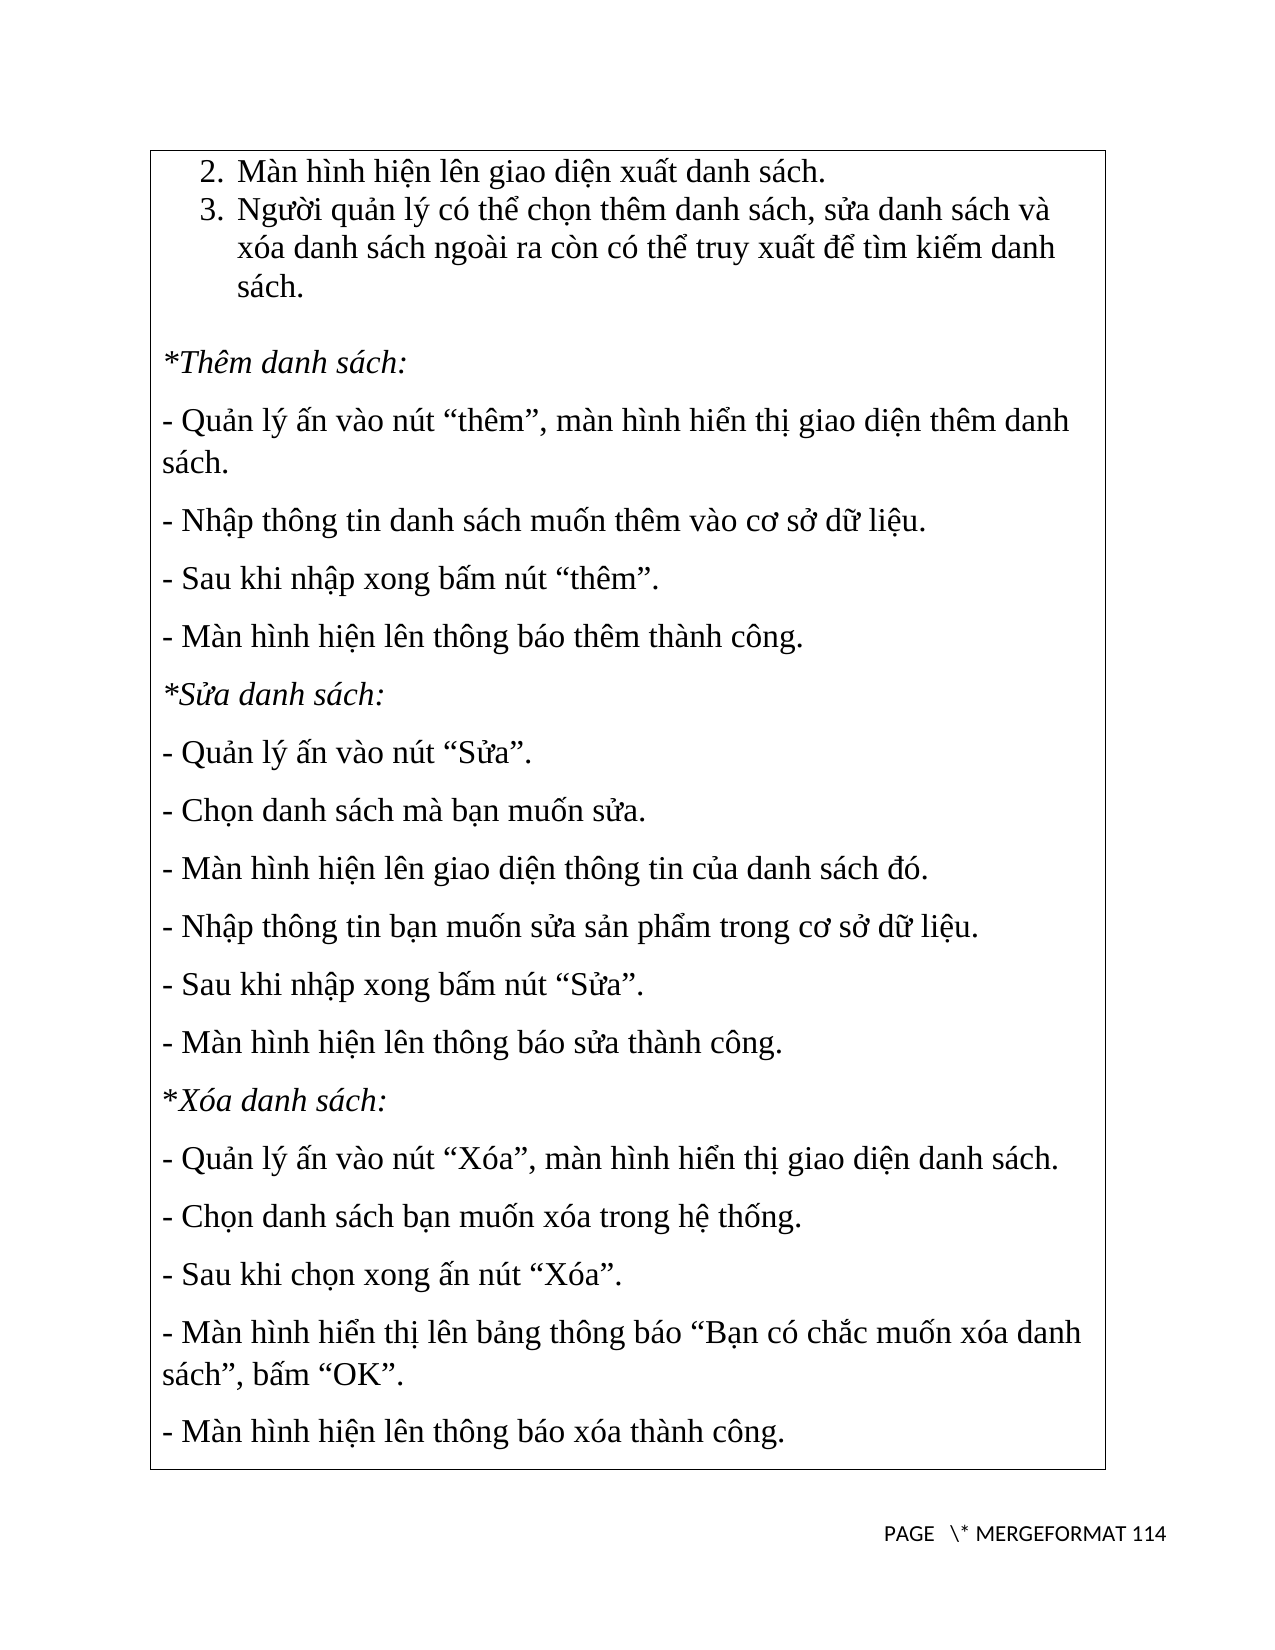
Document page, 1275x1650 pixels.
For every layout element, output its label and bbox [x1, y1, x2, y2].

table_cell [151, 151, 1105, 1469]
